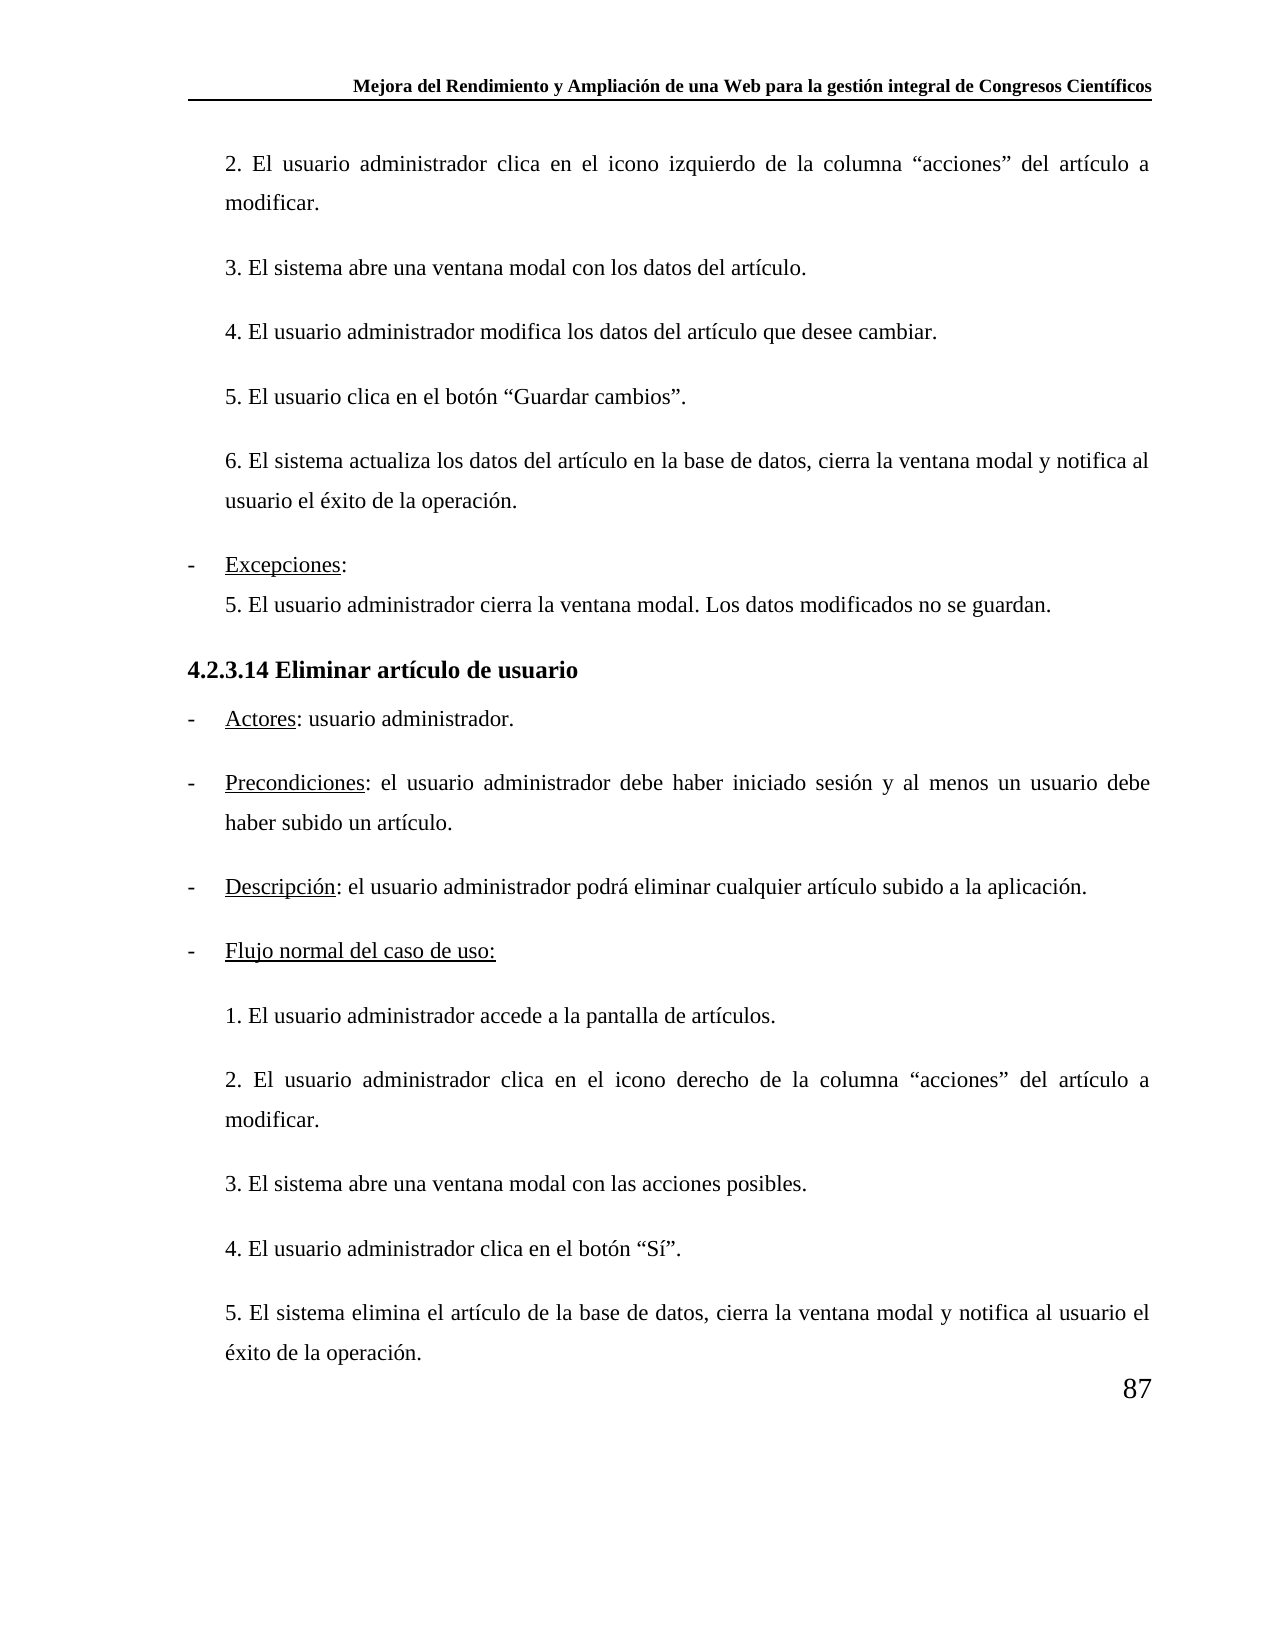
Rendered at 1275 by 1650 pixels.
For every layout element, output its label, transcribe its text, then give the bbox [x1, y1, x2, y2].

text 1. El usuario administrador accede a la pantalla de artículos. [225, 1002, 1152, 1028]
text 3. El sistema abre una ventana modal con los datos del artículo. [225, 254, 1152, 280]
list Precondiciones: el usuario administrador debe haber iniciado sesión y al menos un usuario debe haber subido un artículo. [187, 769, 1152, 835]
text 5. El sistema elimina el artículo de la base de datos, cierra la ventana modal y notifica al usuario el éxito de la operación. [225, 1299, 1152, 1365]
text 5. El usuario clica en el botón “Guardar cambios”. [225, 383, 1152, 409]
list Flujo normal del caso de uso: [187, 938, 1152, 964]
text 6. El sistema actualiza los datos del artículo en la base de datos, cierra la ventana modal y notifica al usuario el éxito de la operación. [225, 447, 1152, 513]
subtitle 4.2.3.14 Eliminar artículo de usuario [187, 655, 1152, 684]
list Excepciones: 5. El usuario administrador cierra la ventana modal. Los datos modificados no se guardan. [187, 551, 1152, 617]
text 4. El usuario administrador clica en el botón “Sí”. [225, 1235, 1152, 1261]
text 2. El usuario administrador clica en el icono derecho de la columna “acciones” del artículo a modificar. [225, 1067, 1152, 1132]
list Descripción: el usuario administrador podrá eliminar cualquier artículo subido a la aplicación. [187, 873, 1152, 899]
text 3. El sistema abre una ventana modal con las acciones posibles. [225, 1171, 1152, 1197]
text 4. El usuario administrador modifica los datos del artículo que desee cambiar. [225, 318, 1152, 345]
list Actores: usuario administrador. [187, 705, 1152, 731]
text 2. El usuario administrador clica en el icono izquierdo de la columna “acciones” del artículo a modificar. [225, 150, 1152, 216]
